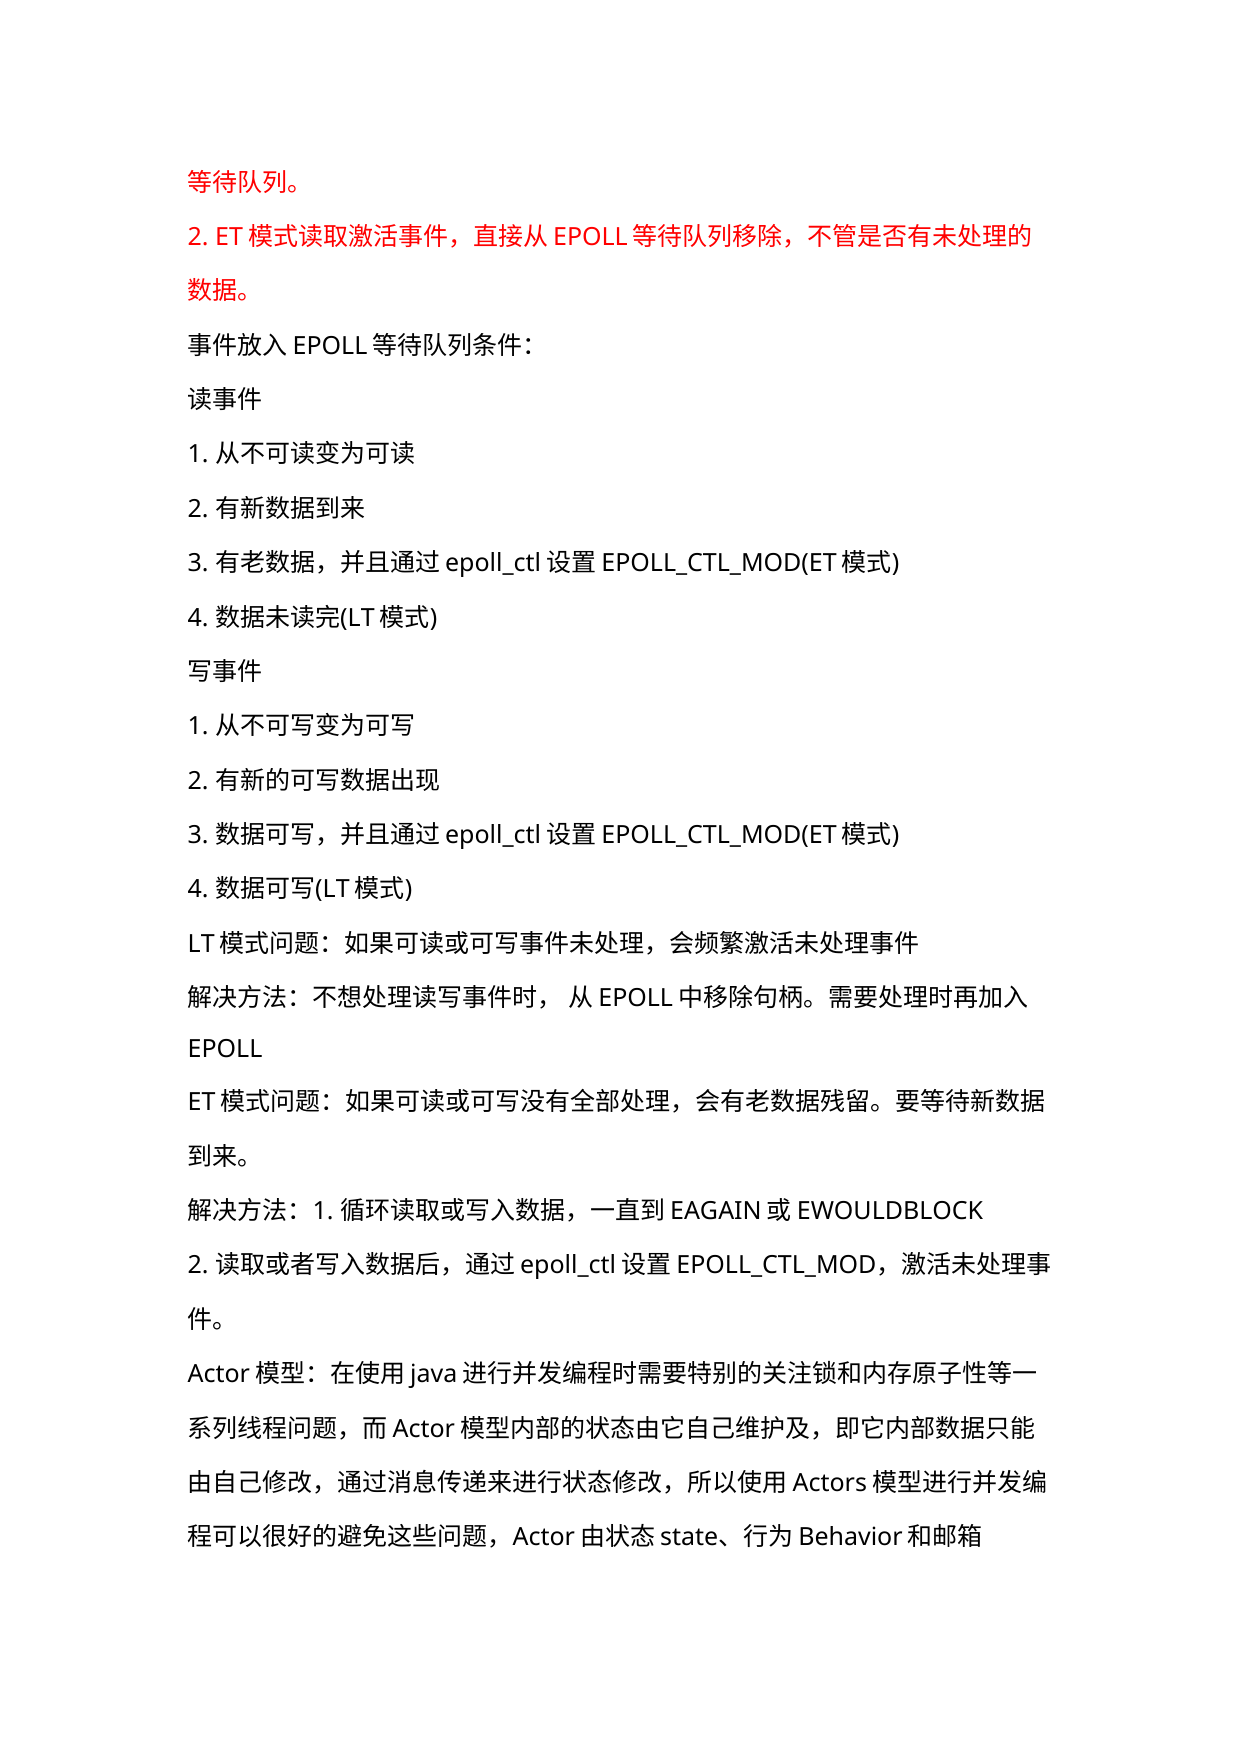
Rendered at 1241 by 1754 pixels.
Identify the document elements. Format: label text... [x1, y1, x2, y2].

list 4. 数据可写(LT模式) [187, 869, 1053, 905]
list 2. 读取或者写入数据后，通过epoll_ctl设置EPOLL_CTL_MOD，激活未处理事件。 [187, 1245, 1053, 1336]
list 解决方法：不想处理读写事件时， 从EPOLL中移除句柄。需要处理时再加入EPOLL [187, 978, 1053, 1065]
list 1. 从不可写变为可写 [187, 706, 1053, 742]
list 2. ET模式读取激活事件，直接从EPOLL等待队列移除，不管是否有未处理的数据。 [187, 216, 1053, 307]
list 1. 从不可读变为可读 [187, 434, 1053, 470]
list 解决方法：1. 循环读取或写入数据，一直到EAGAIN或EWOULDBLOCK [187, 1191, 1053, 1227]
list 事件放入EPOLL等待队列条件： [187, 325, 1053, 361]
list 2. 有新的可写数据出现 [187, 760, 1053, 796]
list 读事件 [187, 379, 1053, 416]
list 4. 数据未读完(LT模式) [187, 597, 1053, 633]
list 写事件 [187, 651, 1053, 688]
list LT模式问题：如果可读或可写事件未处理，会频繁激活未处理事件 [187, 923, 1053, 959]
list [187, 162, 1053, 198]
list 2. 有新数据到来 [187, 488, 1053, 524]
list ET模式问题：如果可读或可写没有全部处理，会有老数据残留。要等待新数据到来。 [187, 1082, 1053, 1172]
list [187, 1354, 1053, 1553]
list 3. 有老数据，并且通过epoll_ctl设置EPOLL_CTL_MOD(ET模式) [187, 543, 1053, 579]
list 3. 数据可写，并且通过epoll_ctl设置EPOLL_CTL_MOD(ET模式) [187, 814, 1053, 851]
